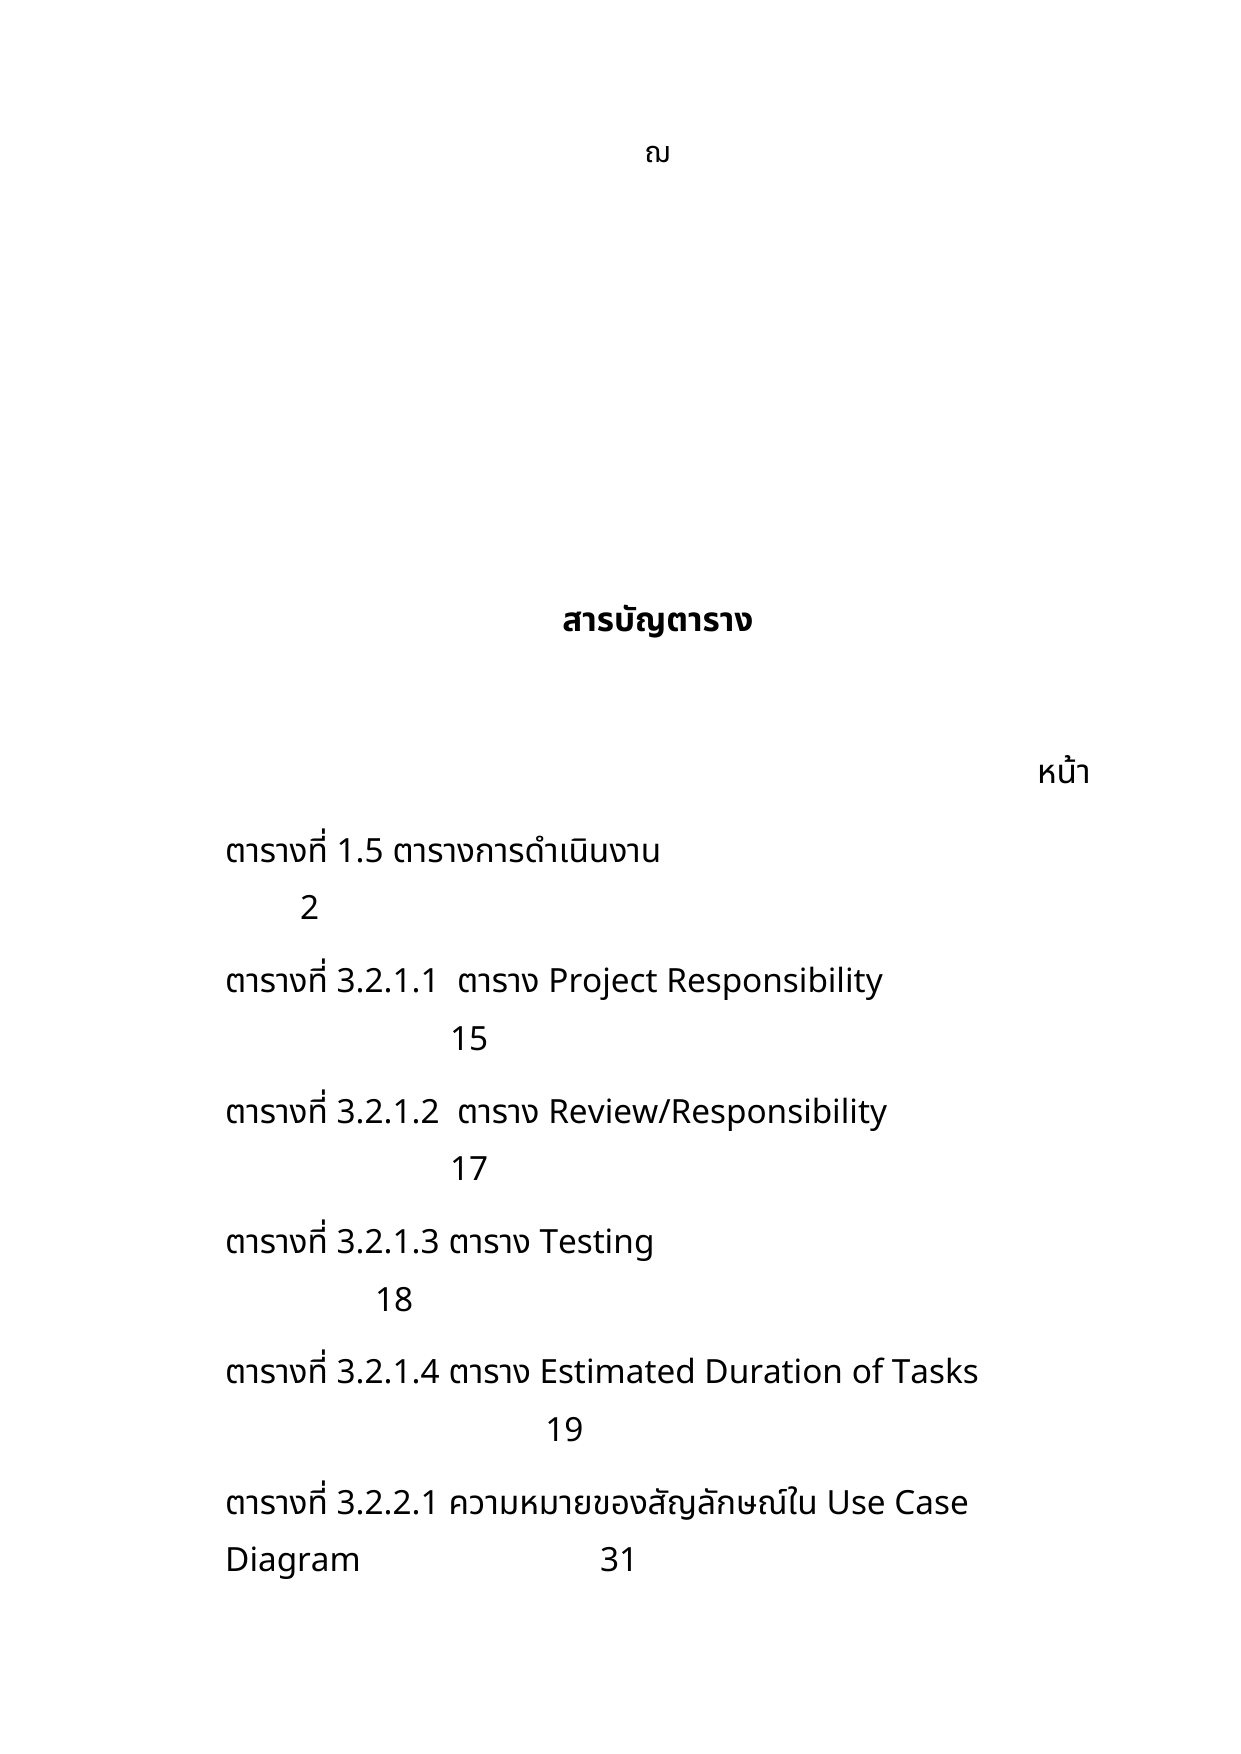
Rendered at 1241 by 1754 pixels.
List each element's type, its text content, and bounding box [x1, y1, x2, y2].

text ตารางที่ 3.2.1.4 ตาราง Estimated Duration of Tasks 19 [225, 1348, 1090, 1451]
text ตารางที่ 3.2.1.2 ตาราง Review/Responsibility 17 [225, 1087, 1090, 1190]
text ตารางที่ 3.2.1.3 ตาราง Testing 18 [225, 1218, 1090, 1321]
text หน้า [225, 748, 1090, 798]
text ตารางที่ 3.2.1.1 ตาราง Project Responsibility 15 [225, 957, 1090, 1060]
text ตารางที่ 1.5 ตารางการดำเนินงาน 2 [225, 827, 1090, 929]
text ตารางที่ 3.2.2.1 ความหมายของสัญลักษณ์ใน Use Case Diagram 31 [225, 1479, 1090, 1582]
text สารบัญตาราง [225, 596, 1090, 647]
